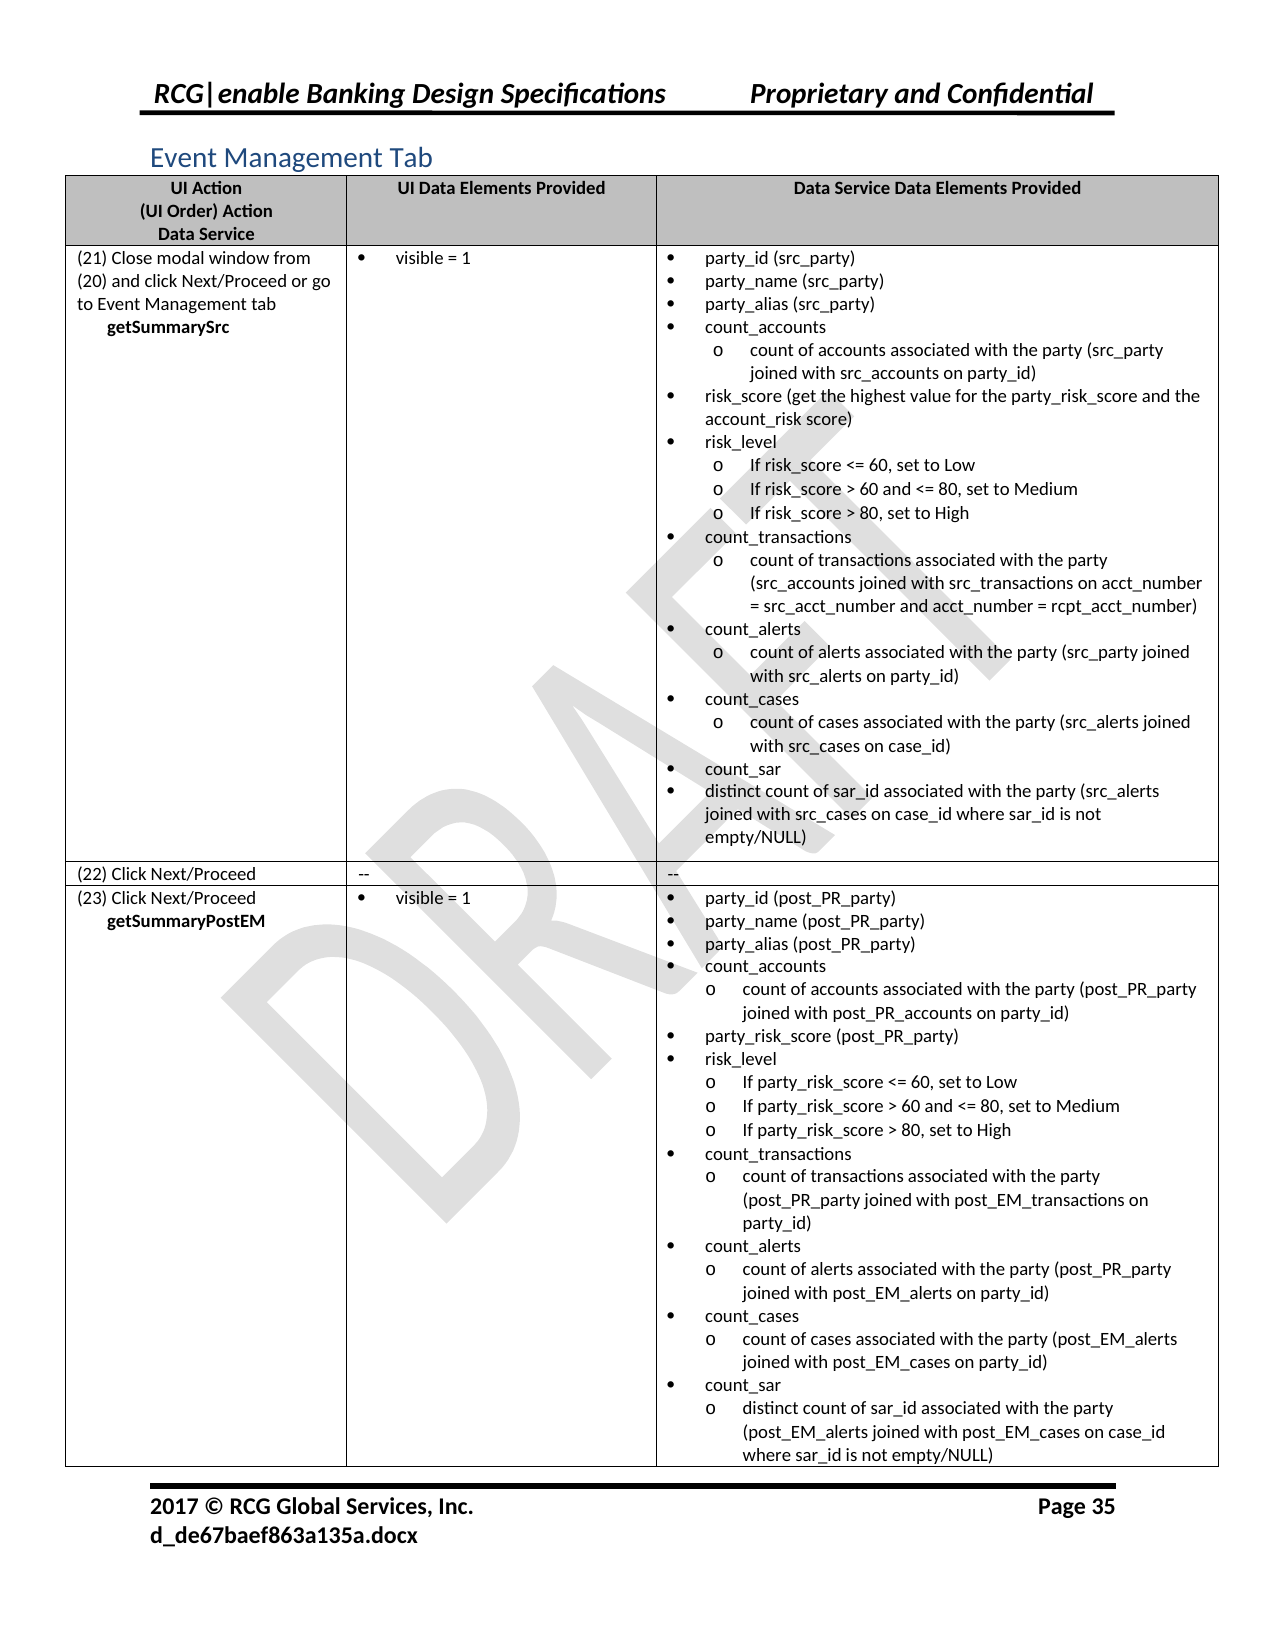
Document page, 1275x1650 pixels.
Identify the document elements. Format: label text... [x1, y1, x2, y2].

table_header UI Data Elements Provided [347, 176, 656, 245]
table_header UI Action (UI Order) Action Data Service [66, 176, 346, 245]
table_cell -- [347, 862, 656, 885]
table_cell visible = 1 [347, 886, 656, 1466]
table_cell -- [657, 862, 1218, 885]
table_header Data Service Data Elements Provided [657, 176, 1218, 245]
subtitle Event Management Tab [150, 139, 1125, 175]
table_cell (22) Click Next/Proceed [66, 862, 346, 885]
table_cell party_id (post_PR_party) party_name (post_PR_party) party_alias (post_PR_party) count_accounts count of accounts associated with the party (post_PR_party joined with post_PR_accounts on party_id) party_risk_score (post_PR_party) risk_level If party_risk_score <= 60, set to Low If party_risk_score > 60 and <= 80, set to Medium If party_risk_score > 80, set to High count_transactions count of transactions associated with the party (post_PR_party joined with post_EM_transactions on party_id) count_alerts count of alerts associated with the party (post_PR_party joined with post_EM_alerts on party_id) count_cases count of cases associated with the party (post_EM_alerts joined with post_EM_cases on party_id) count_sar distinct count of sar_id associated with the party (post_EM_alerts joined with post_EM_cases on case_id where sar_id is not empty/NULL) [657, 886, 1218, 1466]
table_cell party_id (src_party) party_name (src_party) party_alias (src_party) count_accounts count of accounts associated with the party (src_party joined with src_accounts on party_id) risk_score (get the highest value for the party_risk_score and the account_risk score) risk_level If risk_score <= 60, set to Low If risk_score > 60 and <= 80, set to Medium If risk_score > 80, set to High count_transactions count of transactions associated with the party (src_accounts joined with src_transactions on acct_number = src_acct_number and acct_number = rcpt_acct_number) count_alerts count of alerts associated with the party (src_party joined with src_alerts on party_id) count_cases count of cases associated with the party (src_alerts joined with src_cases on case_id) count_sar distinct count of sar_id associated with the party (src_alerts joined with src_cases on case_id where sar_id is not empty/NULL) [657, 246, 1218, 861]
table_cell (23) Click Next/Proceed getSummaryPostEM [66, 886, 346, 1466]
table_cell (21) Close modal window from (20) and click Next/Proceed or go to Event Management tab getSummarySrc [66, 246, 346, 861]
table_cell visible = 1 [347, 246, 656, 861]
